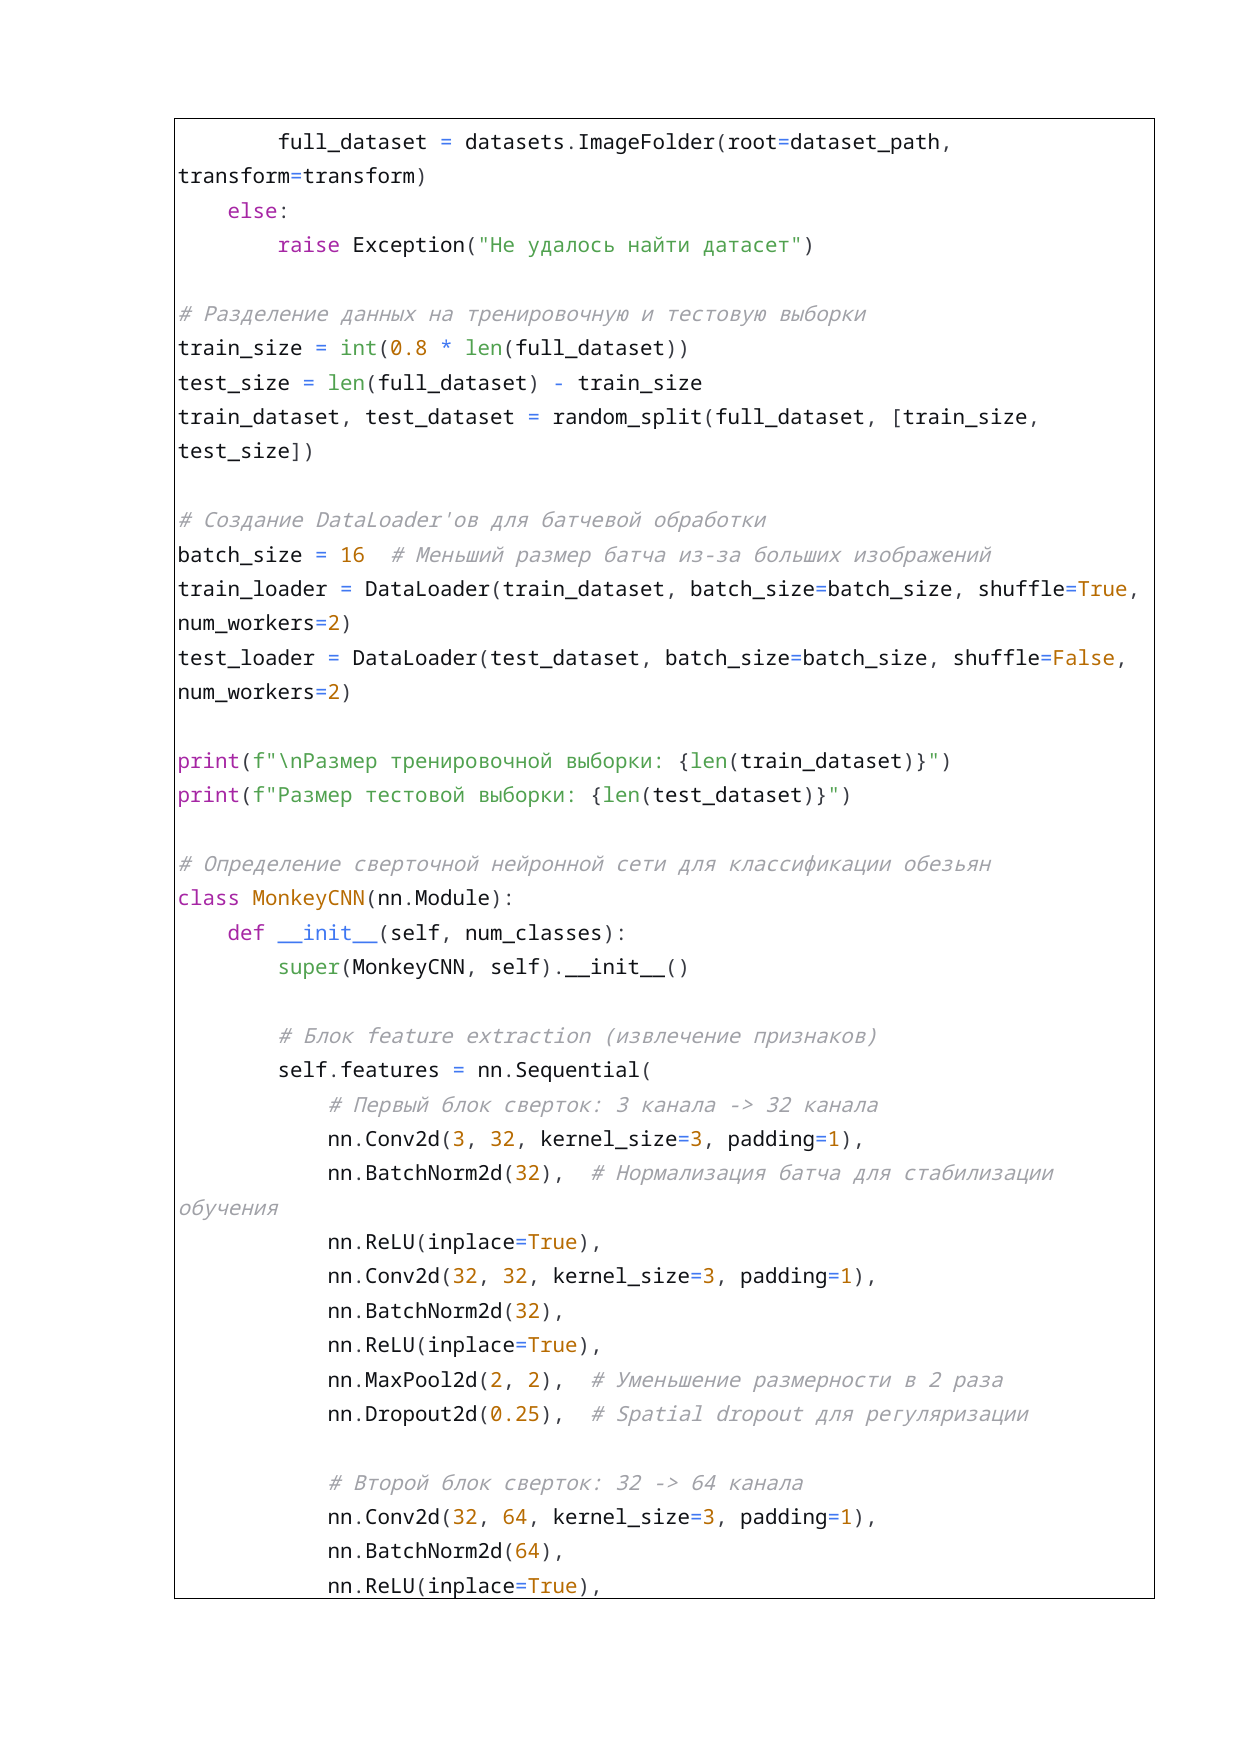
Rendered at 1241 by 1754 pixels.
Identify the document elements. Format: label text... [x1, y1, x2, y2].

text batch_size = 16 # Меньший размер батча из-за больших изображений [177, 534, 1152, 568]
text self.features = nn.Sequential( [177, 1049, 1152, 1084]
text train_dataset, test_dataset = random_split(full_dataset, [train_size, test_size]) [177, 396, 1152, 465]
text # Второй блок сверток: 32 -> 64 канала [177, 1462, 1152, 1496]
text # Создание DataLoader'ов для батчевой обработки [177, 499, 1152, 534]
text class MonkeyCNN(nn.Module): [177, 877, 1152, 912]
text nn.BatchNorm2d(64), [177, 1531, 1152, 1565]
text # Определение сверточной нейронной сети для классификации обезьян [177, 843, 1152, 877]
text raise Exception("Не удалось найти датасет") [177, 224, 1152, 259]
text test_size = len(full_dataset) - train_size [177, 362, 1152, 396]
text super(MonkeyCNN, self).__init__() [177, 946, 1152, 981]
text else: [177, 190, 1152, 224]
text nn.Conv2d(3, 32, kernel_size=3, padding=1), [177, 1118, 1152, 1152]
text def __init__(self, num_classes): [177, 912, 1152, 946]
text print(f"\nРазмер тренировочной выборки: {len(train_dataset)}") [177, 740, 1152, 774]
text nn.BatchNorm2d(32), # Нормализация батча для стабилизации обучения [177, 1152, 1152, 1221]
text nn.MaxPool2d(2, 2), # Уменьшение размерности в 2 раза [177, 1359, 1152, 1393]
text # Первый блок сверток: 3 канала -> 32 канала [177, 1084, 1152, 1118]
text # Блок feature extraction (извлечение признаков) [177, 1015, 1152, 1049]
text train_loader = DataLoader(train_dataset, batch_size=batch_size, shuffle=True, num_workers=2) [177, 568, 1152, 637]
text nn.ReLU(inplace=True), [177, 1221, 1152, 1256]
text full_dataset = datasets.ImageFolder(root=dataset_path, transform=transform) [175, 119, 1154, 190]
text nn.Conv2d(32, 64, kernel_size=3, padding=1), [177, 1496, 1152, 1531]
text test_loader = DataLoader(test_dataset, batch_size=batch_size, shuffle=False, num_workers=2) [177, 637, 1152, 706]
text nn.Conv2d(32, 32, kernel_size=3, padding=1), [177, 1256, 1152, 1290]
text nn.ReLU(inplace=True), [177, 1565, 1152, 1598]
text # Разделение данных на тренировочную и тестовую выборки [177, 293, 1152, 327]
text nn.Dropout2d(0.25), # Spatial dropout для регуляризации [177, 1393, 1152, 1427]
text train_size = int(0.8 * len(full_dataset)) [177, 327, 1152, 362]
text nn.ReLU(inplace=True), [177, 1324, 1152, 1359]
text nn.BatchNorm2d(32), [177, 1290, 1152, 1324]
text print(f"Размер тестовой выборки: {len(test_dataset)}") [177, 774, 1152, 809]
